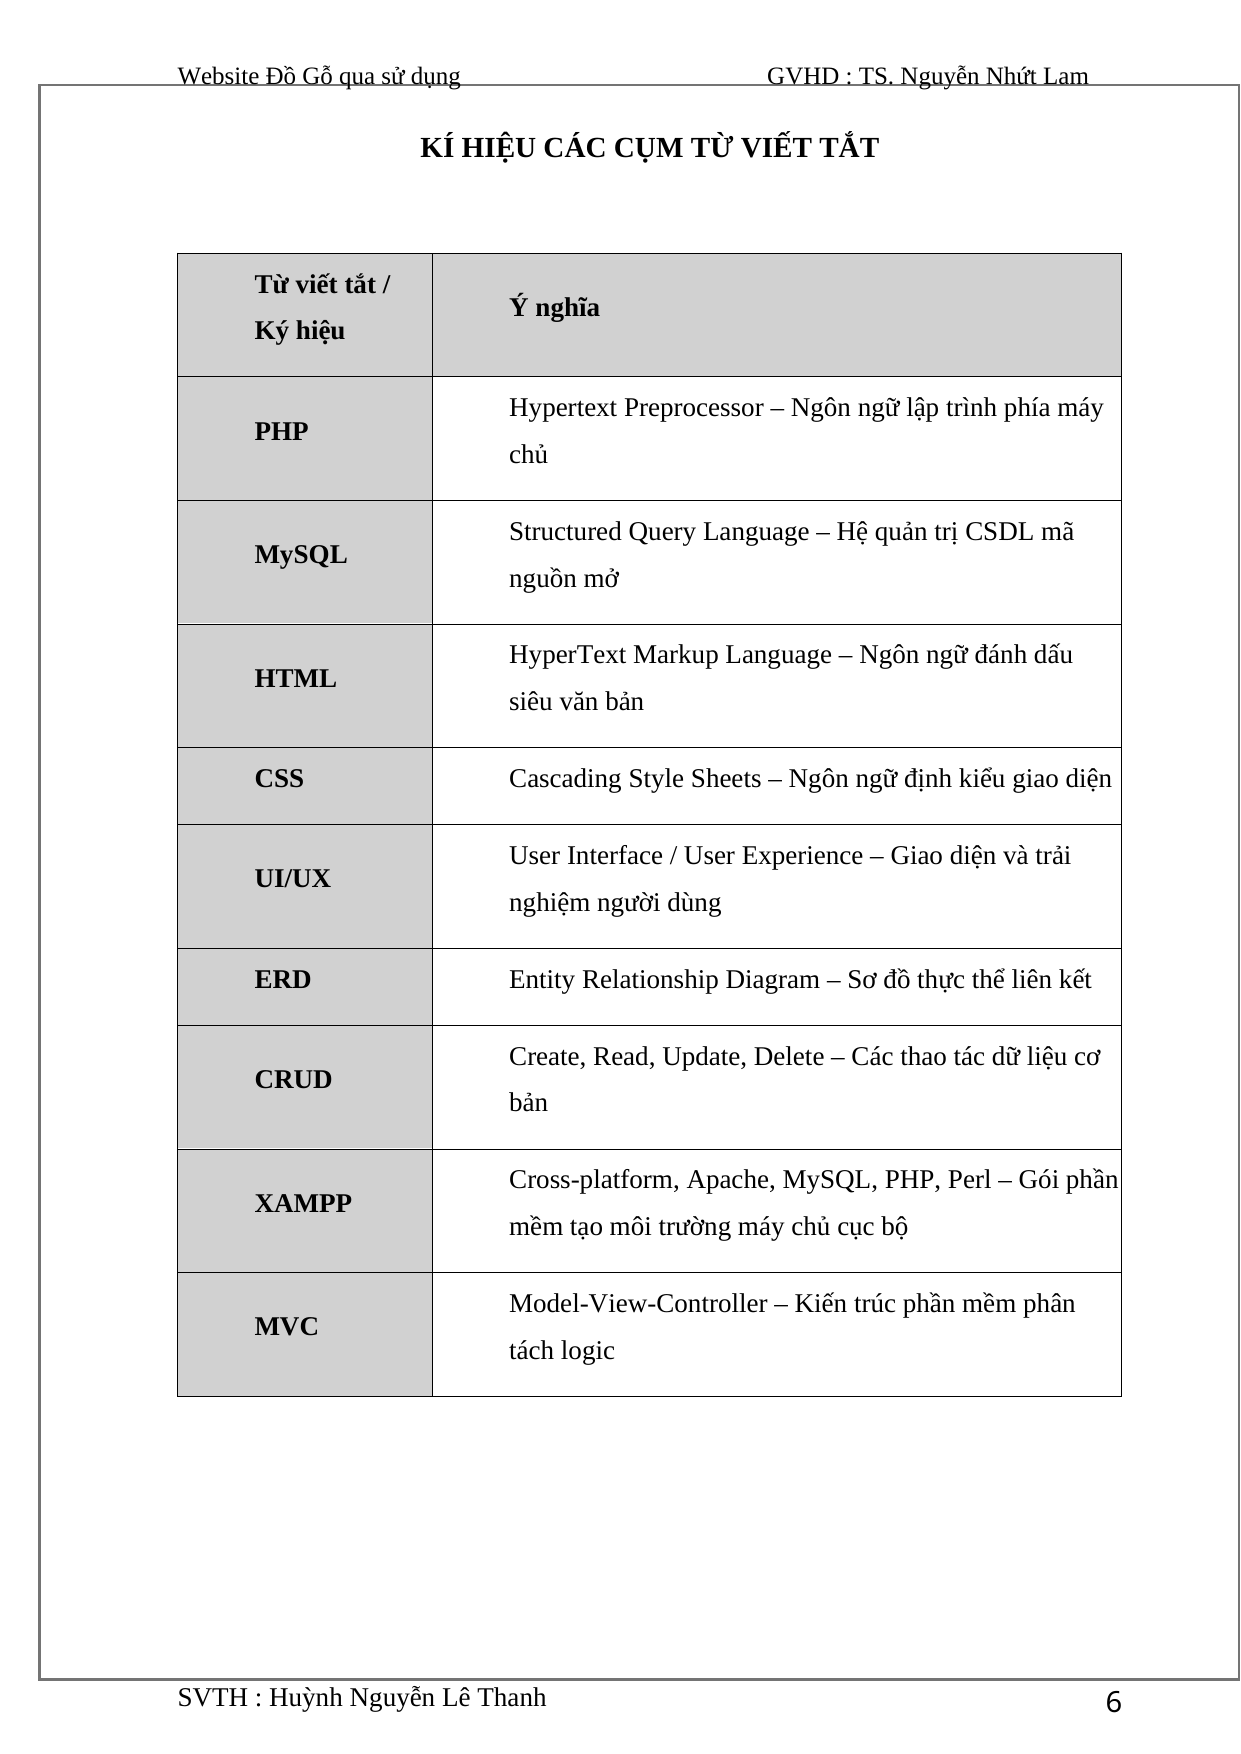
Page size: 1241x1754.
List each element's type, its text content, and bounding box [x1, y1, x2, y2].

table_cell HTML [178, 625, 432, 747]
table_header Ý nghĩa [433, 254, 1121, 376]
table_cell CRUD [178, 1026, 432, 1148]
table_cell Create, Read, Update, Delete – Các thao tác dữ liệu cơ bản [433, 1026, 1121, 1148]
table_cell UI/UX [178, 825, 432, 948]
table_cell User Interface / User Experience – Giao diện và trải nghiệm người dùng [433, 825, 1121, 948]
subtitle KÍ HIỆU CÁC CỤM TỪ VIẾT TẮT [177, 131, 1122, 164]
table_cell Model-View-Controller – Kiến trúc phần mềm phân tách logic [433, 1273, 1121, 1396]
table_cell Entity Relationship Diagram – Sơ đồ thực thể liên kết [433, 949, 1121, 1025]
table_header Từ viết tắt / Ký hiệu [178, 254, 432, 376]
table_cell MVC [178, 1273, 432, 1396]
table_cell PHP [178, 377, 432, 500]
table_cell Cascading Style Sheets – Ngôn ngữ định kiểu giao diện [433, 748, 1121, 824]
table_cell CSS [178, 748, 432, 824]
table_cell Hypertext Preprocessor – Ngôn ngữ lập trình phía máy chủ [433, 377, 1121, 500]
table_cell HyperText Markup Language – Ngôn ngữ đánh dấu siêu văn bản [433, 625, 1121, 747]
table_cell Cross-platform, Apache, MySQL, PHP, Perl – Gói phần mềm tạo môi trường máy chủ cục bộ [433, 1150, 1121, 1272]
table_cell ERD [178, 949, 432, 1025]
table_cell XAMPP [178, 1150, 432, 1272]
table_cell Structured Query Language – Hệ quản trị CSDL mã nguồn mở [433, 501, 1121, 623]
table_cell MySQL [178, 501, 432, 623]
